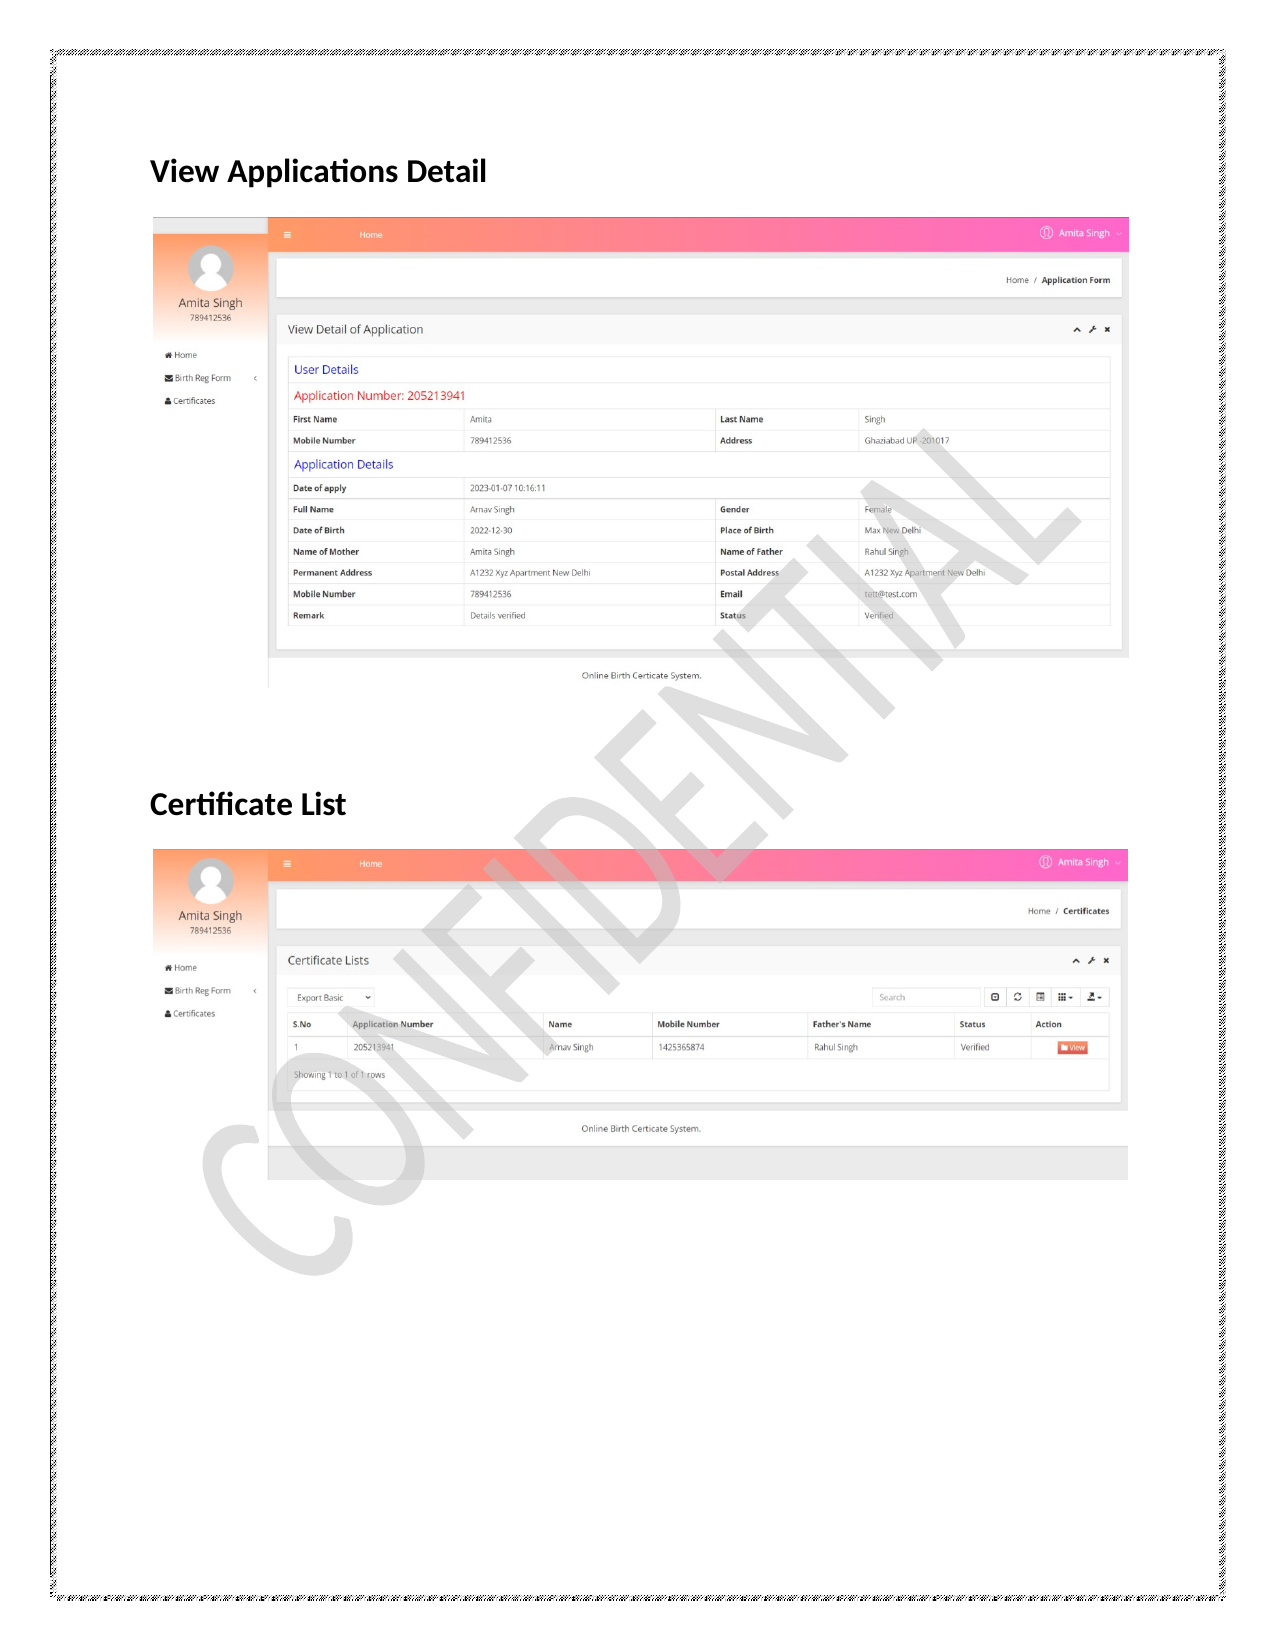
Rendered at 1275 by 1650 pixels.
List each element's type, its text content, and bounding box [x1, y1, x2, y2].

picture [50, 49, 1226, 1601]
text Certificate List [150, 783, 1196, 823]
text View Applications Detail [150, 150, 1196, 191]
